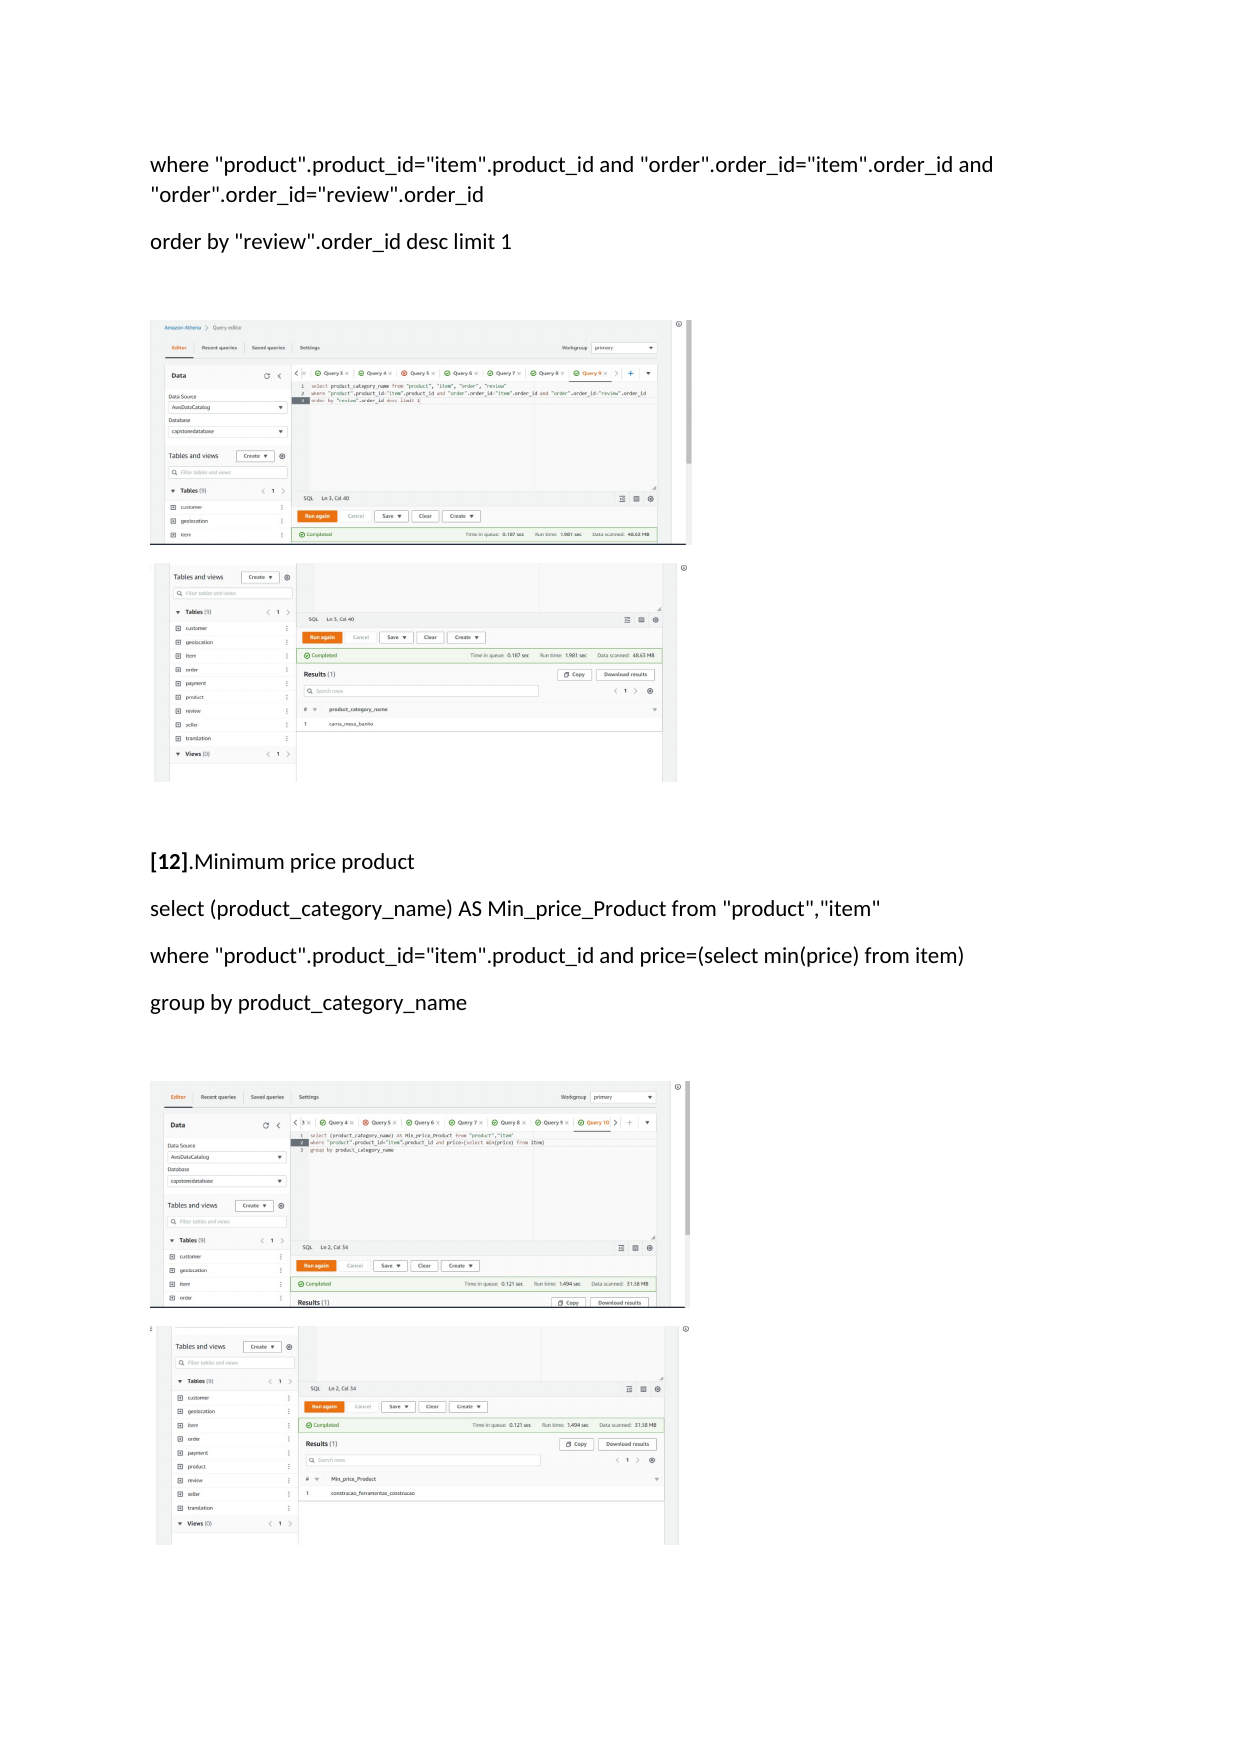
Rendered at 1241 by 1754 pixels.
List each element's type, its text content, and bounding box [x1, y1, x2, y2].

text order by "review".order_id desc limit 1 [150, 227, 1090, 255]
text select (product_category_name) AS Min_price_Product from "product","item" [150, 894, 1090, 922]
text where "product".product_id="item".product_id and "order".order_id="item".order_id and "order".order_id="review".order_id [150, 150, 1090, 208]
picture [150, 1081, 690, 1308]
text [12].Minimum price product [150, 847, 1090, 875]
picture [150, 563, 689, 782]
picture [150, 320, 693, 545]
text where "product".product_id="item".product_id and price=(select min(price) from item) [150, 941, 1090, 969]
text group by product_category_name [150, 988, 1090, 1016]
picture [150, 1326, 689, 1545]
